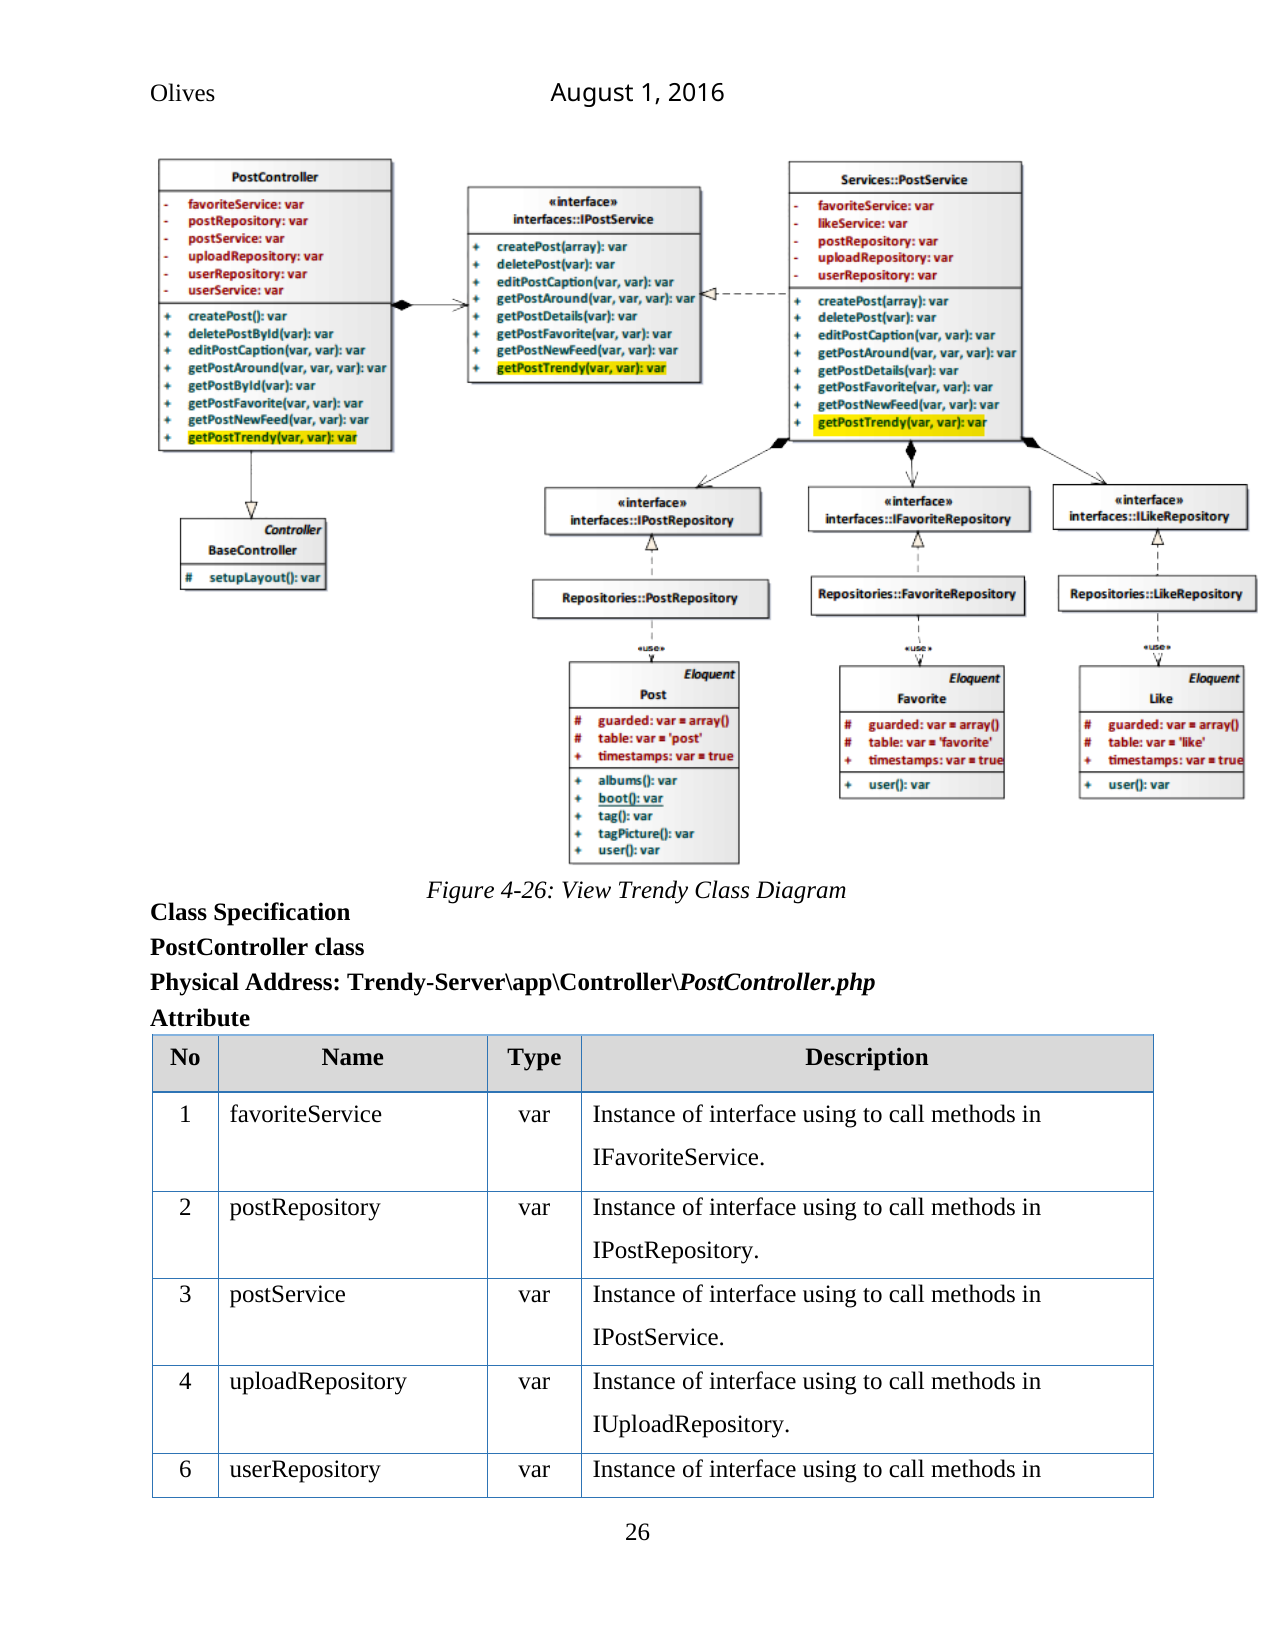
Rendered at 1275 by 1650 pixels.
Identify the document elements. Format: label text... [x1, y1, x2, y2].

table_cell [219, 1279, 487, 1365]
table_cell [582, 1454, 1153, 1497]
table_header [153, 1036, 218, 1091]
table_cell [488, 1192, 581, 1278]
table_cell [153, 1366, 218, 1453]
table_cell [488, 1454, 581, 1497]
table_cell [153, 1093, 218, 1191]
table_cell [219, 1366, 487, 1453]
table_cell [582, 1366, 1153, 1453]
picture [150, 150, 1264, 879]
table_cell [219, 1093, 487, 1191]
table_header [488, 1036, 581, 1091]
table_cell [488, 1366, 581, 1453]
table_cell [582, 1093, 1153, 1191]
subtitle PostController class [150, 932, 1125, 961]
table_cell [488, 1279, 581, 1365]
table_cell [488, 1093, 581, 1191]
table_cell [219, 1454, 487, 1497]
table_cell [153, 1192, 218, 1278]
subtitle Class Specification [150, 897, 1125, 926]
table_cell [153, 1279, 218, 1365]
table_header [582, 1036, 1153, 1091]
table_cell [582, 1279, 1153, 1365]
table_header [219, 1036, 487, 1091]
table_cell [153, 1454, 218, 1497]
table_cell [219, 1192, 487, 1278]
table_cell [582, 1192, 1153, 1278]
subtitle Attribute [150, 1003, 1125, 1031]
subtitle Physical Address: Trendy-Server\app\Controller\PostController.php [150, 967, 1125, 996]
